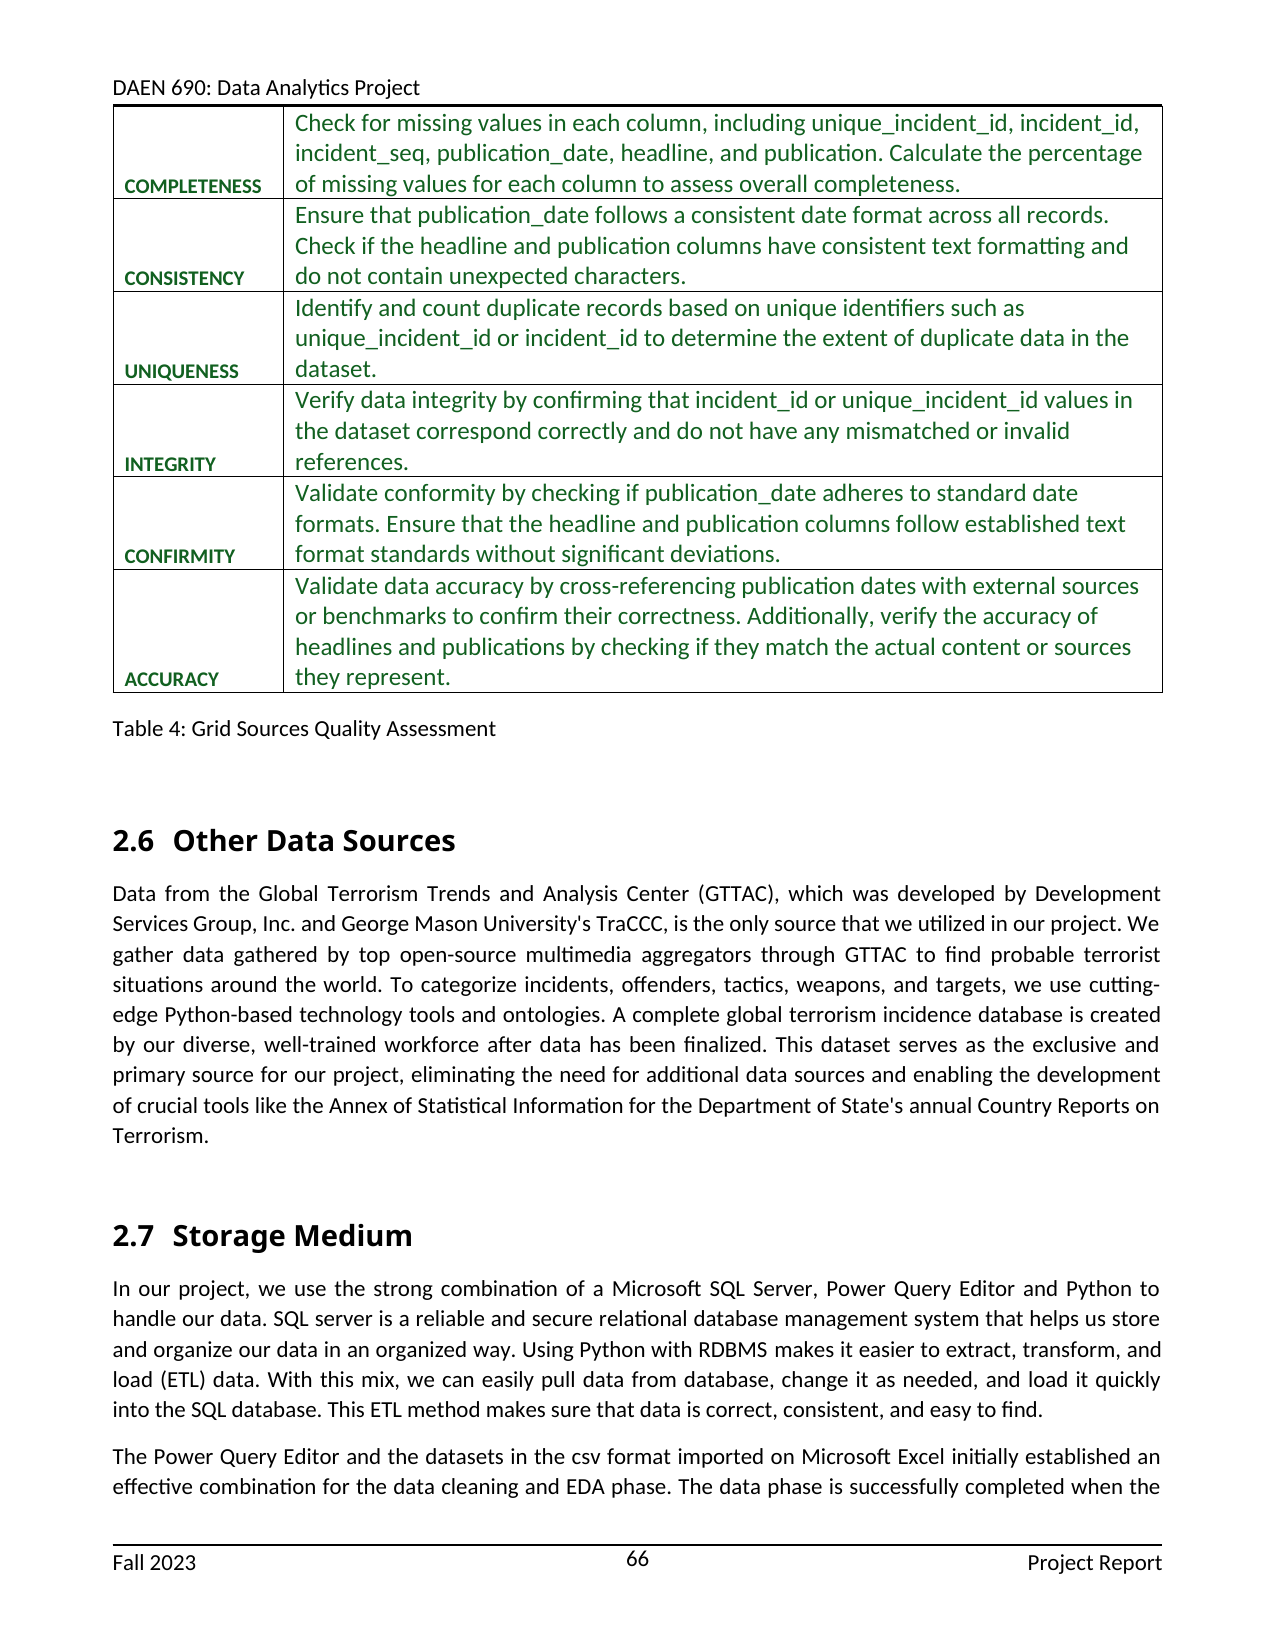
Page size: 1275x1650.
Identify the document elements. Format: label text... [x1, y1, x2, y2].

subtitle Storage Medium [112, 1215, 1162, 1254]
table_cell CONFIRMITY [114, 477, 283, 569]
table_cell Validate data accuracy by cross-referencing publication dates with external sources or benchmarks to confirm their correctness. Additionally, verify the accuracy of headlines and publications by checking if they match the actual content or sources they represent. [284, 570, 1162, 692]
table_cell Verify data integrity by confirming that incident_id or unique_incident_id values in the dataset correspond correctly and do not have any mismatched or invalid references. [284, 385, 1162, 476]
table_cell Check for missing values in each column, including unique_incident_id, incident_id, incident_seq, publication_date, headline, and publication. Calculate the percentage of missing values for each column to assess overall completeness. [284, 107, 1162, 198]
table_cell Validate conformity by checking if publication_date adheres to standard date formats. Ensure that the headline and publication columns follow established text format standards without significant deviations. [284, 477, 1162, 569]
table_cell UNIQUENESS [114, 292, 283, 383]
table_cell COMPLETENESS [114, 107, 283, 198]
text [112, 1442, 1162, 1500]
table_cell ACCURACY [114, 570, 283, 692]
subtitle Other Data Sources [112, 820, 1162, 859]
text Data from the Global Terrorism Trends and Analysis Center (GTTAC), which was developed by Development Services Group, Inc. and George Mason University's TraCCC, is the only source that we utilized in our project. We gather data gathered by top open-source multimedia aggregators through GTTAC to find probable terrorist situations around the world. To categorize incidents, offenders, tactics, weapons, and targets, we use cutting-edge Python-based technology tools and ontologies. A complete global terrorism incidence database is created by our diverse, well-trained workforce after data has been finalized. This dataset serves as the exclusive and primary source for our project, eliminating the need for additional data sources and enabling the development of crucial tools like the Annex of Statistical Information for the Department of State's annual Country Reports on Terrorism. [112, 879, 1162, 1149]
table_cell INTEGRITY [114, 385, 283, 476]
table_cell CONSISTENCY [114, 199, 283, 291]
table_cell Identify and count duplicate records based on unique identifiers such as unique_incident_id or incident_id to determine the extent of duplicate data in the dataset. [284, 292, 1162, 383]
text In our project, we use the strong combination of a Microsoft SQL Server, Power Query Editor and Python to handle our data. SQL server is a reliable and secure relational database management system that helps us store and organize our data in an organized way. Using Python with RDBMS makes it easier to extract, transform, and load (ETL) data. With this mix, we can easily pull data from database, change it as needed, and load it quickly into the SQL database. This ETL method makes sure that data is correct, consistent, and easy to find. [112, 1274, 1162, 1423]
table_cell Ensure that publication_date follows a consistent date format across all records. Check if the headline and publication columns have consistent text formatting and do not contain unexpected characters. [284, 199, 1162, 291]
